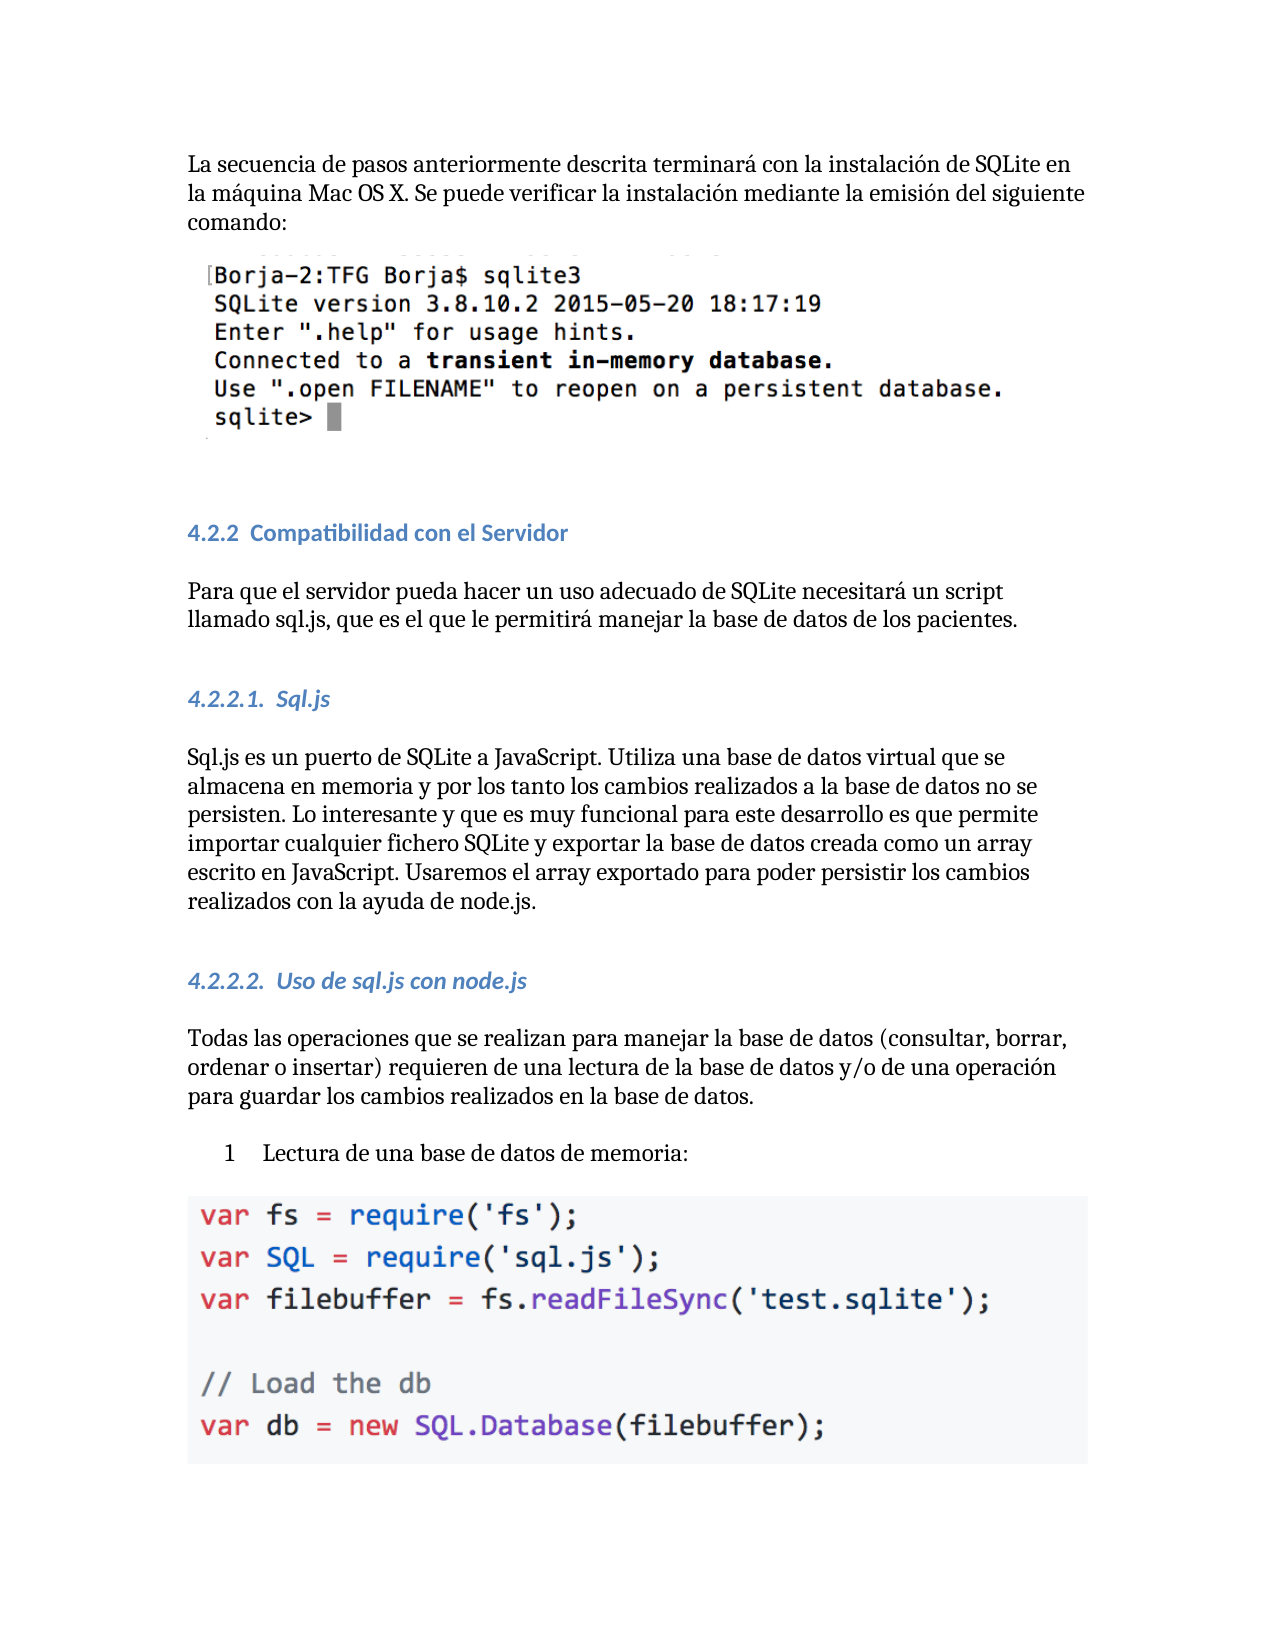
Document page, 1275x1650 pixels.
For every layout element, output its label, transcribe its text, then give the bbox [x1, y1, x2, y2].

text La secuencia de pasos anteriormente descrita terminará con la instalación de SQLite en la máquina Mac OS X. Se puede verificar la instalación mediante la emisión del siguiente comando: [187, 150, 1087, 236]
subtitle 4.2.2.2. Uso de sql.js con node.js [187, 965, 1087, 996]
picture [206, 255, 1107, 439]
subtitle 4.2.2 Compatibilidad con el Servidor [187, 517, 1087, 548]
list Lectura de una base de datos de memoria: [225, 1139, 1087, 1168]
text Todas las operaciones que se realizan para manejar la base de datos (consultar, borrar, ordenar o insertar) requieren de una lectura de la base de datos y/o de una operación para guardar los cambios realizados en la base de datos. [187, 1024, 1087, 1111]
picture [187, 1196, 1088, 1464]
subtitle 4.2.2.1. Sql.js [187, 684, 1087, 714]
text Sql.js es un puerto de SQLite a JavaScript. Utiliza una base de datos virtual que se almacena en memoria y por los tanto los cambios realizados a la base de datos no se persisten. Lo interesante y que es muy funcional para este desarrollo es que permite importar cualquier fichero SQLite y exportar la base de datos creada como un array escrito en JavaScript. Usaremos el array exportado para poder persistir los cambios realizados con la ayuda de node.js. [187, 743, 1087, 915]
text Para que el servidor pueda hacer un uso adecuado de SQLite necesitará un script llamado sql.js, que es el que le permitirá manejar la base de datos de los pacientes. [187, 577, 1087, 634]
